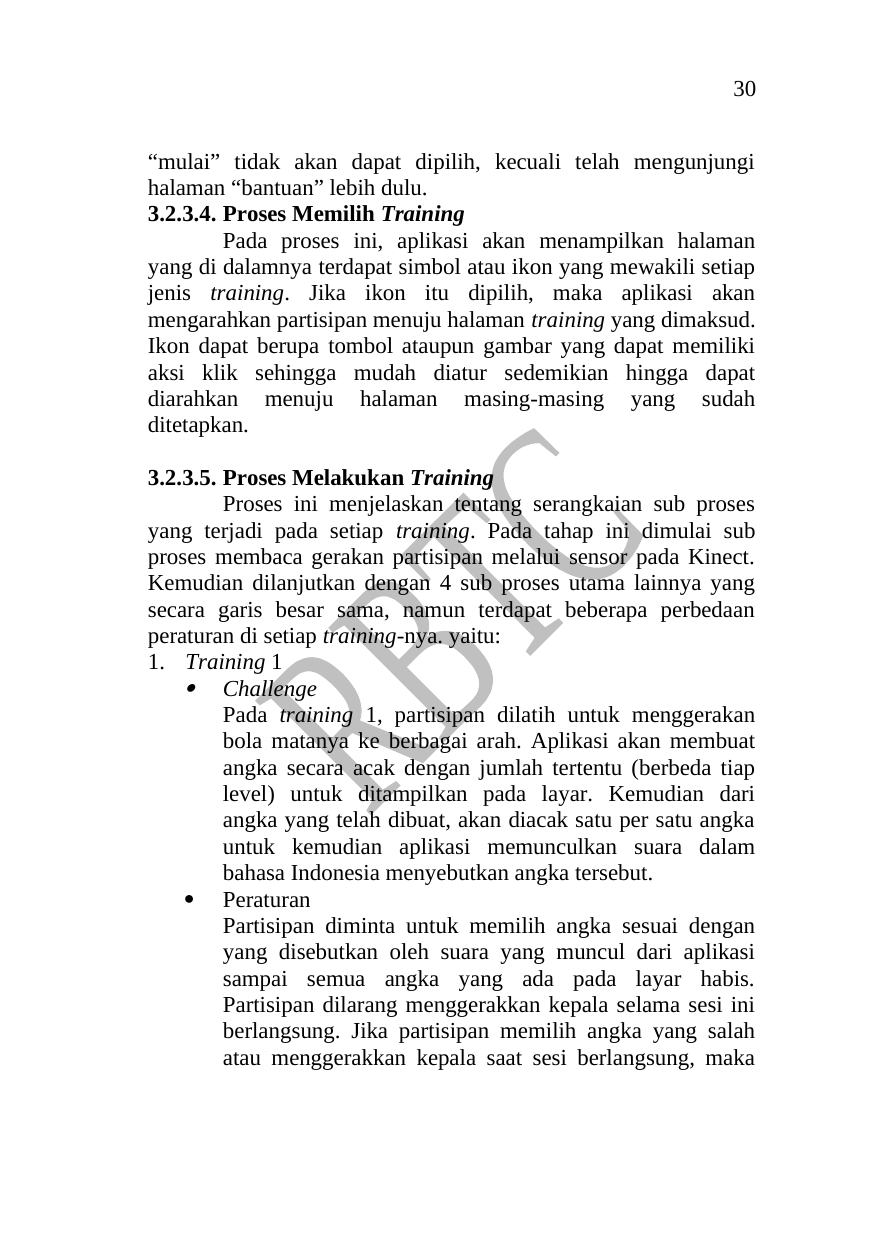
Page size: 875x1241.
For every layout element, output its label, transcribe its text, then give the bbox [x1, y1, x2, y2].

text Proses ini menjelaskan tentang serangkaian sub proses yang terjadi pada setiap training. Pada tahap ini dimulai sub proses membaca gerakan partisipan melalui sensor pada Kinect. Kemudian dilanjutkan dengan 4 sub proses utama lainnya yang secara garis besar sama, namun terdapat beberapa perbedaan peraturan di setiap training-nya. yaitu: [148, 490, 756, 648]
list Pada training 1, partisipan dilatih untuk menggerakan bola matanya ke berbagai arah. Aplikasi akan membuat angka secara acak dengan jumlah tertentu (berbeda tiap level) untuk ditampilkan pada layar. Kemudian dari angka yang telah dibuat, akan diacak satu per satu angka untuk kemudian aplikasi memunculkan suara dalam bahasa Indonesia menyebutkan angka tersebut. [223, 701, 756, 886]
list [223, 912, 756, 1070]
list Challenge [185, 675, 756, 701]
list Training 1 [148, 648, 756, 675]
list Peraturan [185, 886, 756, 912]
list Proses Memilih Training [148, 200, 756, 227]
list Proses Melakukan Training [148, 464, 756, 490]
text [148, 148, 756, 200]
text Pada proses ini, aplikasi akan menampilkan halaman yang di dalamnya terdapat simbol atau ikon yang mewakili setiap jenis training. Jika ikon itu dipilih, maka aplikasi akan mengarahkan partisipan menuju halaman training yang dimaksud. Ikon dapat berupa tombol ataupun gambar yang dapat memiliki aksi klik sehingga mudah diatur sedemikian hingga dapat diarahkan menuju halaman masing-masing yang sudah ditetapkan. [148, 227, 756, 438]
